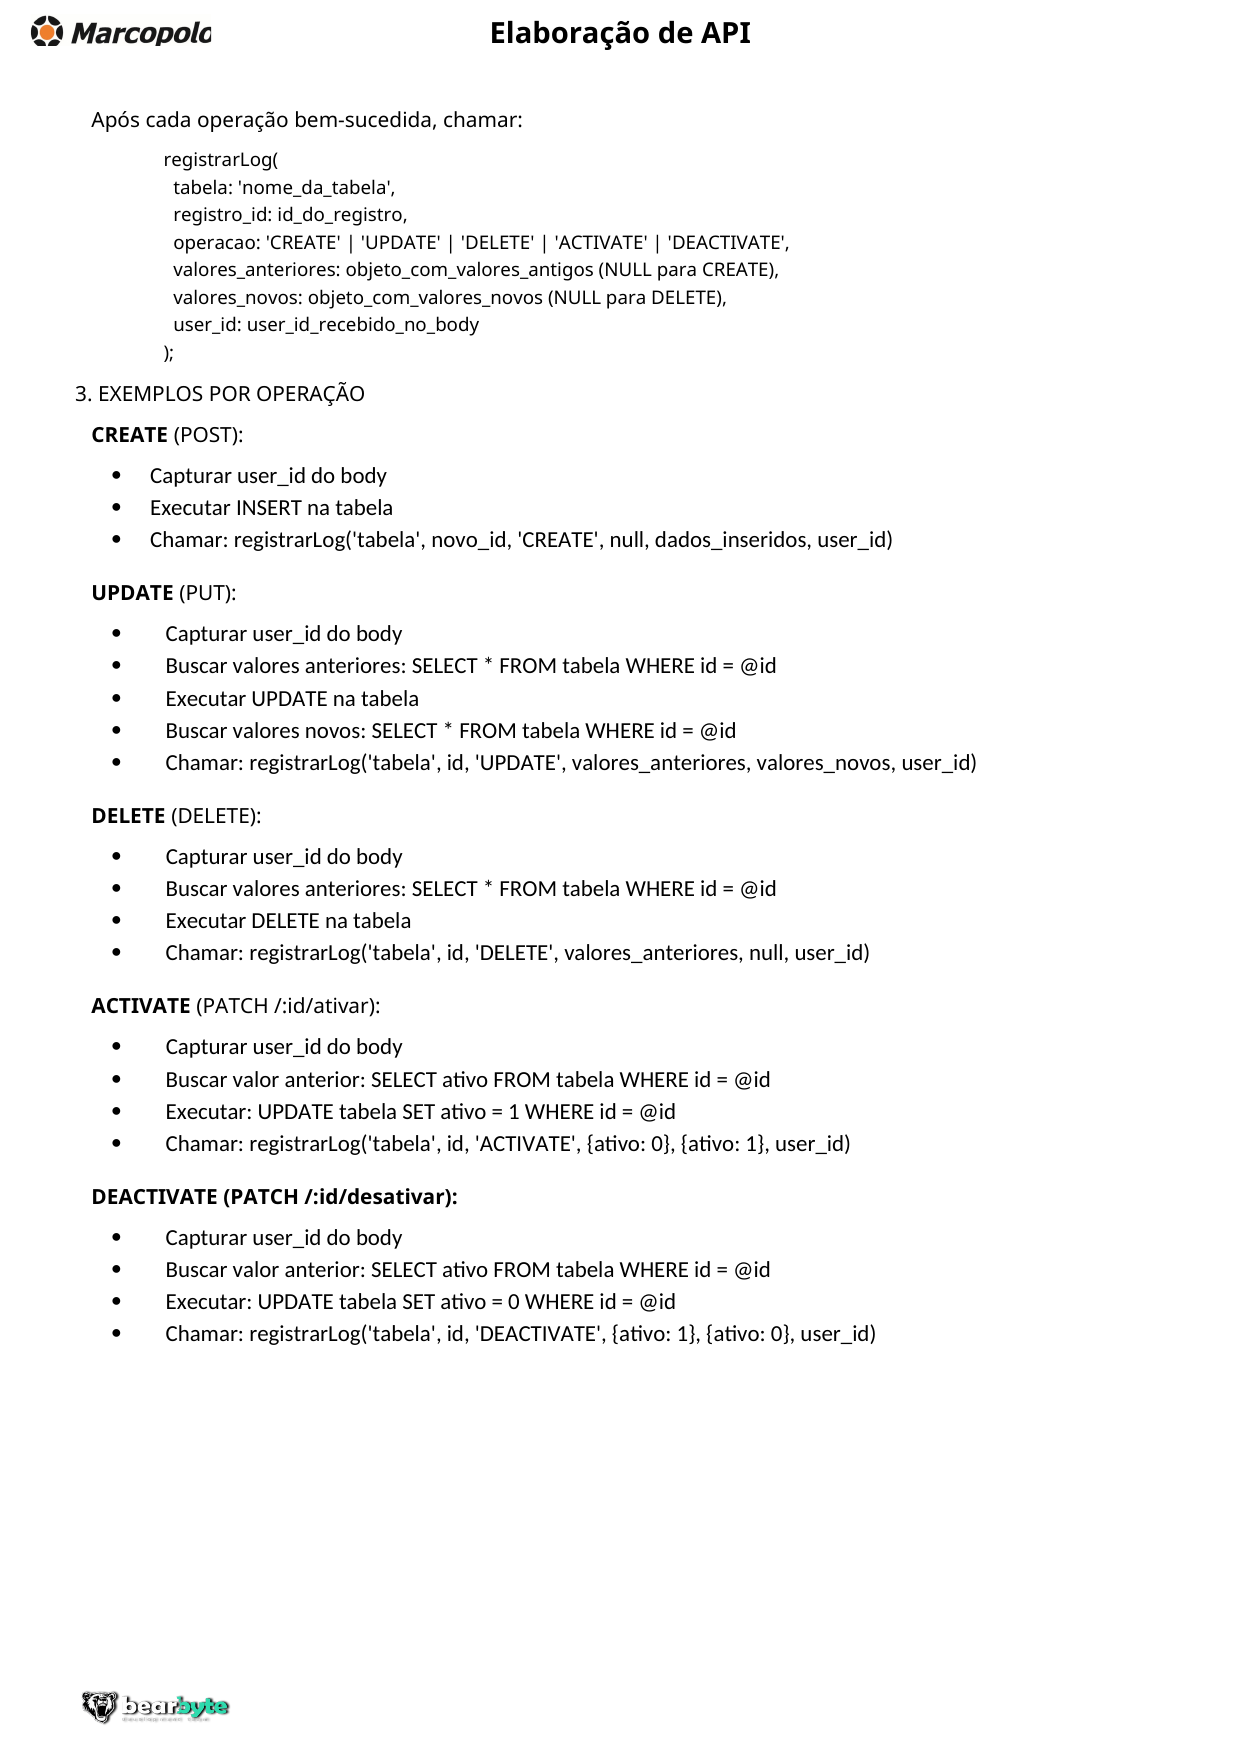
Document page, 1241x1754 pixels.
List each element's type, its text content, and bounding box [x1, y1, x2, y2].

text DEACTIVATE (PATCH /:id/desativar): [75, 1182, 1165, 1211]
text tabela: 'nome_da_tabela', [75, 174, 1165, 199]
list Capturar user_id do body [112, 842, 1165, 870]
list Executar: UPDATE tabela SET ativo = 1 WHERE id = @id [112, 1097, 1165, 1125]
list Chamar: registrarLog('tabela', novo_id, 'CREATE', null, dados_inseridos, user_id) [112, 525, 1165, 553]
text Após cada operação bem-sucedida, chamar: [75, 106, 1165, 134]
list Chamar: registrarLog('tabela', id, 'UPDATE', valores_anteriores, valores_novos, user_id) [112, 748, 1165, 776]
text CREATE (POST): [75, 420, 1165, 448]
list Buscar valores anteriores: SELECT * FROM tabela WHERE id = @id [112, 874, 1165, 902]
list Capturar user_id do body [112, 1032, 1165, 1061]
text ACTIVATE (PATCH /:id/ativar): [75, 992, 1165, 1020]
text registro_id: id_do_registro, [75, 202, 1165, 227]
list Buscar valores novos: SELECT * FROM tabela WHERE id = @id [112, 716, 1165, 744]
text UPDATE (PUT): [75, 578, 1165, 607]
picture [29, 14, 211, 46]
list Executar UPDATE na tabela [112, 684, 1165, 712]
text valores_novos: objeto_com_valores_novos (NULL para DELETE), [75, 284, 1165, 309]
list Buscar valor anterior: SELECT ativo FROM tabela WHERE id = @id [112, 1255, 1165, 1283]
list Chamar: registrarLog('tabela', id, 'ACTIVATE', {ativo: 0}, {ativo: 1}, user_id) [112, 1129, 1165, 1157]
text valores_anteriores: objeto_com_valores_antigos (NULL para CREATE), [75, 257, 1165, 282]
list Executar DELETE na tabela [112, 906, 1165, 934]
text user_id: user_id_recebido_no_body [75, 312, 1165, 337]
text operacao: 'CREATE' | 'UPDATE' | 'DELETE' | 'ACTIVATE' | 'DEACTIVATE', [75, 229, 1165, 254]
text ); [75, 339, 1165, 364]
list Capturar user_id do body [112, 461, 1165, 489]
text 3. EXEMPLOS POR OPERAÇÃO [75, 379, 1165, 407]
text registrarLog( [75, 147, 1165, 172]
list Executar: UPDATE tabela SET ativo = 0 WHERE id = @id [112, 1287, 1165, 1315]
list Buscar valor anterior: SELECT ativo FROM tabela WHERE id = @id [112, 1065, 1165, 1093]
list Capturar user_id do body [112, 1223, 1165, 1251]
text DELETE (DELETE): [75, 801, 1165, 829]
list Chamar: registrarLog('tabela', id, 'DEACTIVATE', {ativo: 1}, {ativo: 0}, user_id) [112, 1319, 1165, 1348]
list Chamar: registrarLog('tabela', id, 'DELETE', valores_anteriores, null, user_id) [112, 938, 1165, 967]
list Executar INSERT na tabela [112, 493, 1165, 521]
list Buscar valores anteriores: SELECT * FROM tabela WHERE id = @id [112, 651, 1165, 679]
list Capturar user_id do body [112, 619, 1165, 647]
